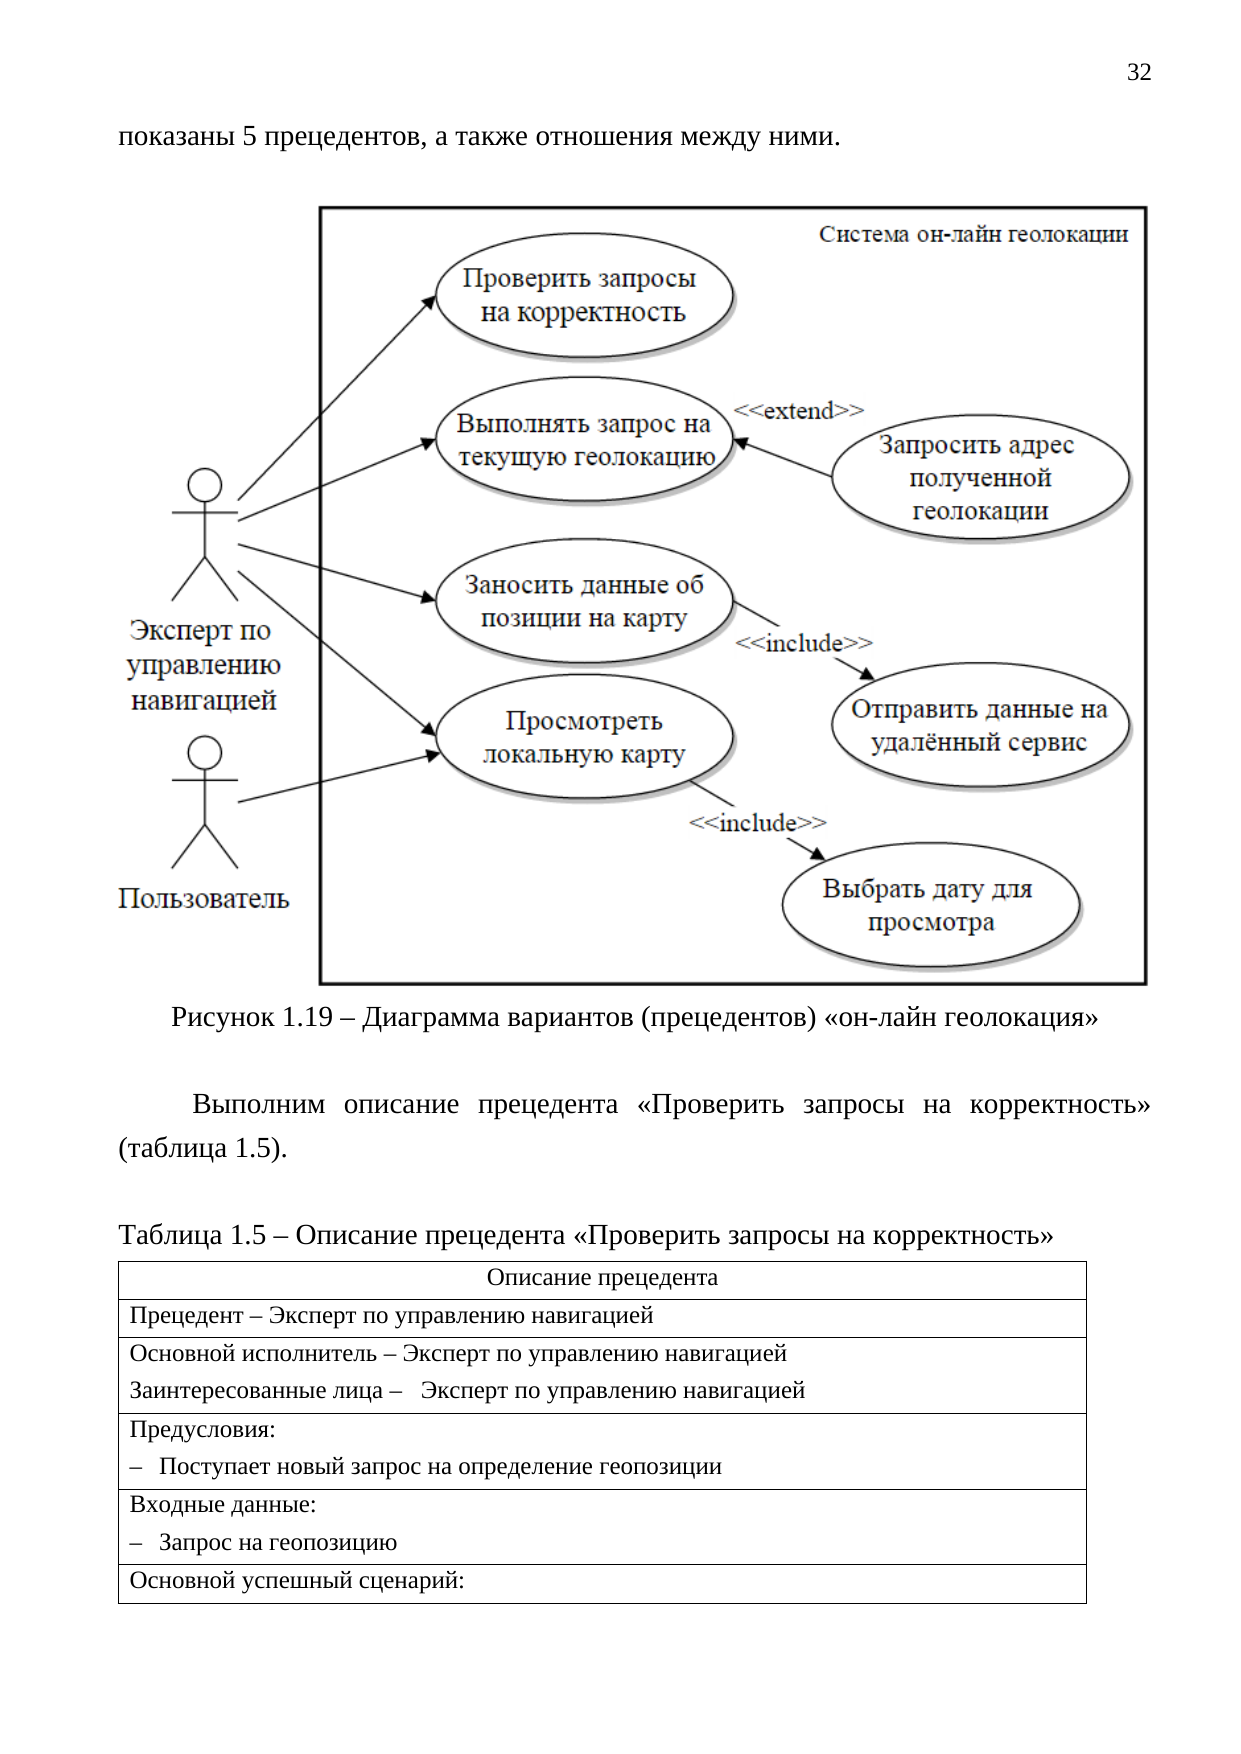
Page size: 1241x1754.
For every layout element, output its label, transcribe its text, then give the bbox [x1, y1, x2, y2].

text Таблица 1.5 – Описание прецедента «Проверить запросы на корректность» [118, 1217, 1152, 1251]
table_cell Входные данные: Запрос на геопозицию [119, 1490, 1086, 1564]
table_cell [119, 1565, 1086, 1602]
table_cell Основной исполнитель – Эксперт по управлению навигацией Заинтересованные лица – Эксперт по управлению навигацией [119, 1338, 1086, 1413]
table_header Описание прецедента [119, 1262, 1086, 1299]
text Выполним описание прецедента «Проверить запросы на корректность» (таблица 1.5). [118, 1086, 1152, 1163]
table_cell Прецедент – Эксперт по управлению навигацией [119, 1300, 1086, 1337]
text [118, 118, 1158, 152]
text Рисунок 1.19 – Диаграмма вариантов (прецедентов) «он-лайн геолокация» [118, 990, 1152, 1033]
table_cell Предусловия: Поступает новый запрос на определение геопозиции [119, 1414, 1086, 1488]
picture [118, 205, 1152, 990]
